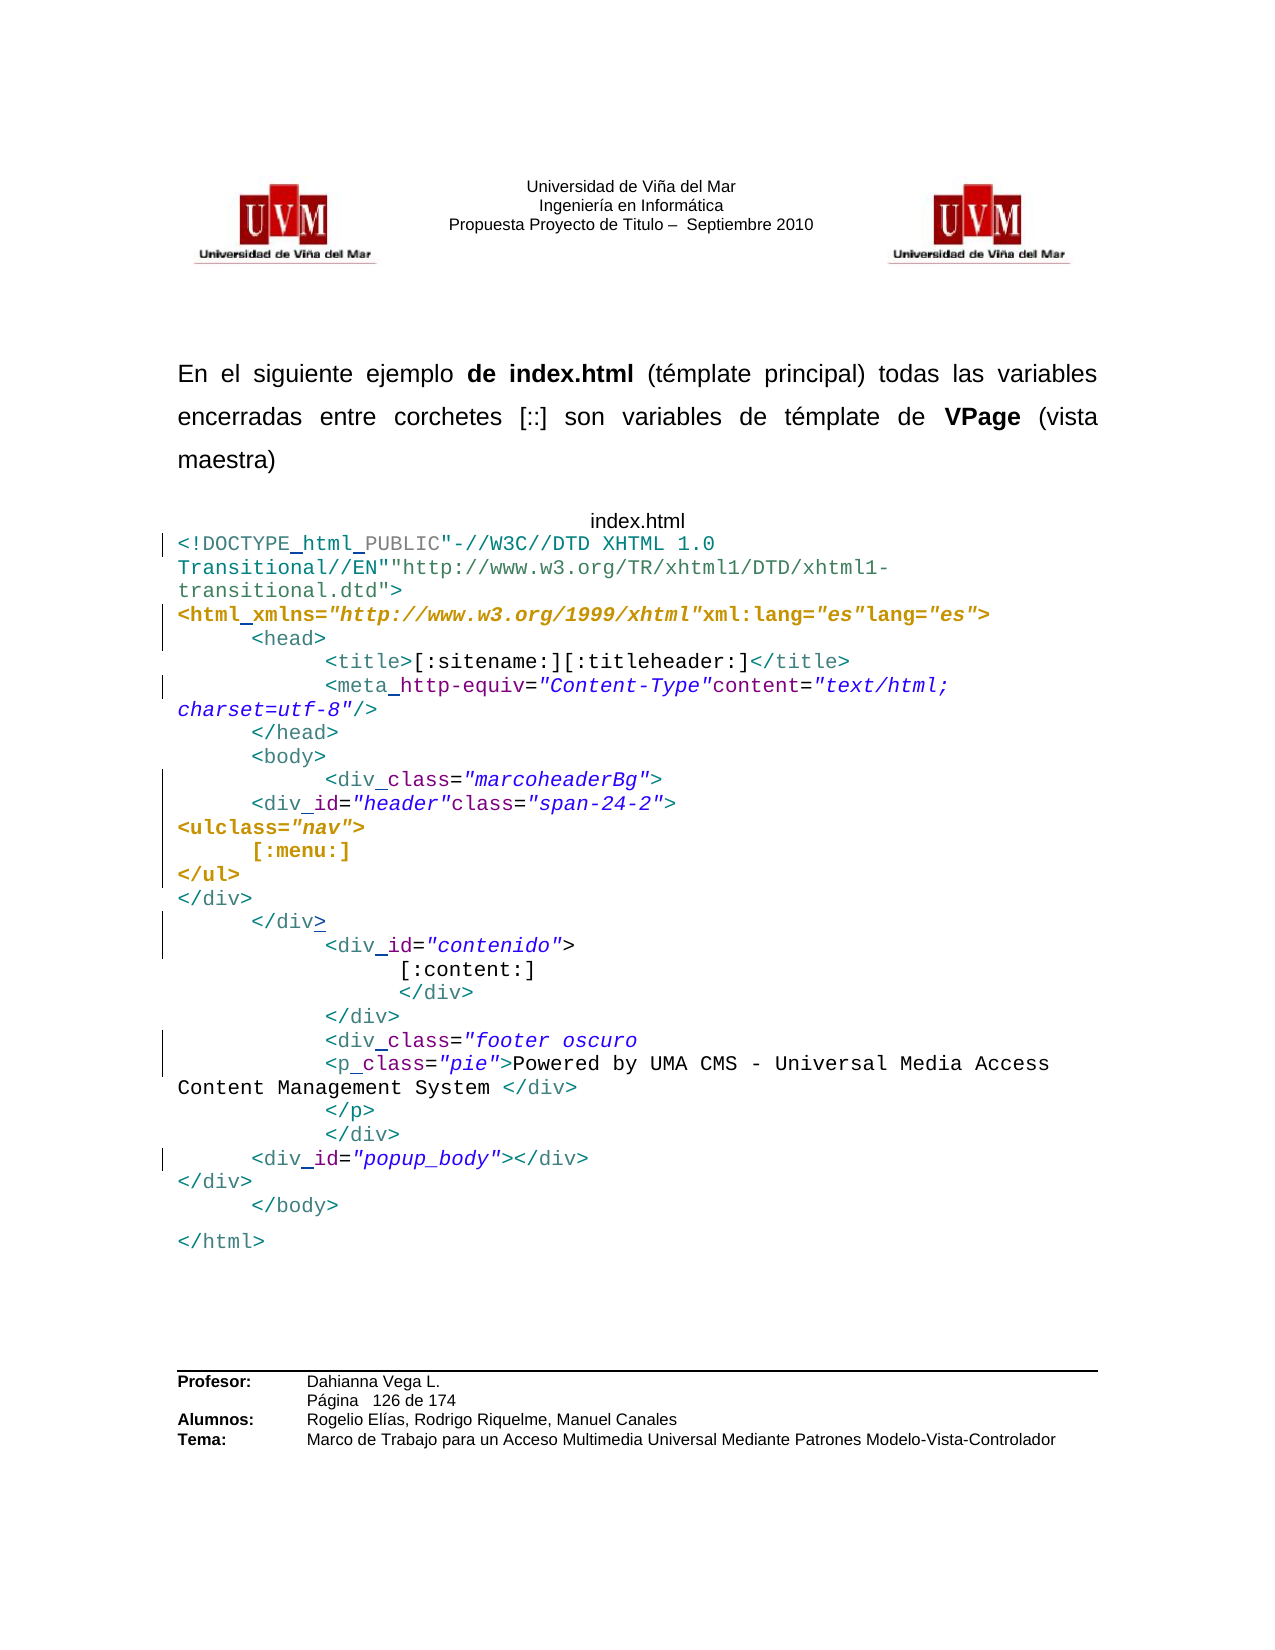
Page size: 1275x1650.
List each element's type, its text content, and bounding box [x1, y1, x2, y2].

text <divid="contenido"> [177, 935, 1098, 959]
text </ul> [177, 864, 1098, 888]
text <head> [177, 628, 1098, 651]
picture [871, 176, 1084, 267]
text </body> [177, 1195, 1098, 1219]
text En el siguiente ejemplo de index.html (témplate principal) todas las variables encerradas entre corchetes [::] son variables de témplate de VPage (vista maestra) [177, 359, 1098, 474]
text <ulclass="nav"> [177, 817, 1098, 840]
text <divclass="marcoheaderBg"> [177, 769, 1098, 793]
text <htmlxmlns="http://www.w3.org/1999/xhtml"xml:lang="es"lang="es"> [177, 604, 1098, 628]
text [:content:] [177, 959, 1098, 982]
text </head> [177, 722, 1098, 746]
text <title>[:sitename:][:titleheader:]</title> [177, 651, 1098, 675]
text [:menu:] [177, 840, 1098, 864]
text <body> [177, 746, 1098, 769]
text <metahttp-equiv="Content-Type"content="text/html; charset=utf-8"/> [177, 675, 1098, 722]
text </div> [177, 1006, 1098, 1029]
text <divclass="footer oscuro [177, 1029, 1098, 1053]
picture [177, 176, 390, 267]
text <!DOCTYPEhtmlPUBLIC"-//W3C//DTD XHTML 1.0 Transitional//EN""http://www.w3.org/TR/xhtml1/DTD/xhtml1-transitional.dtd"> [177, 533, 1098, 604]
text </div> [177, 1171, 1098, 1195]
text </div> [177, 1124, 1098, 1148]
text </div [177, 911, 1098, 935]
text <divid="header"class="span-24-2"> [177, 793, 1098, 817]
text </p> [177, 1101, 1098, 1124]
text <divid="popup_body"></div> [177, 1148, 1098, 1171]
text </div> [177, 888, 1098, 911]
text <pclass="pie">Powered by UMA CMS - Universal Media Access Content Management System </div> [177, 1053, 1098, 1101]
text </html> [177, 1231, 1098, 1255]
subtitle index.html [177, 509, 1098, 533]
text </div> [177, 982, 1098, 1006]
